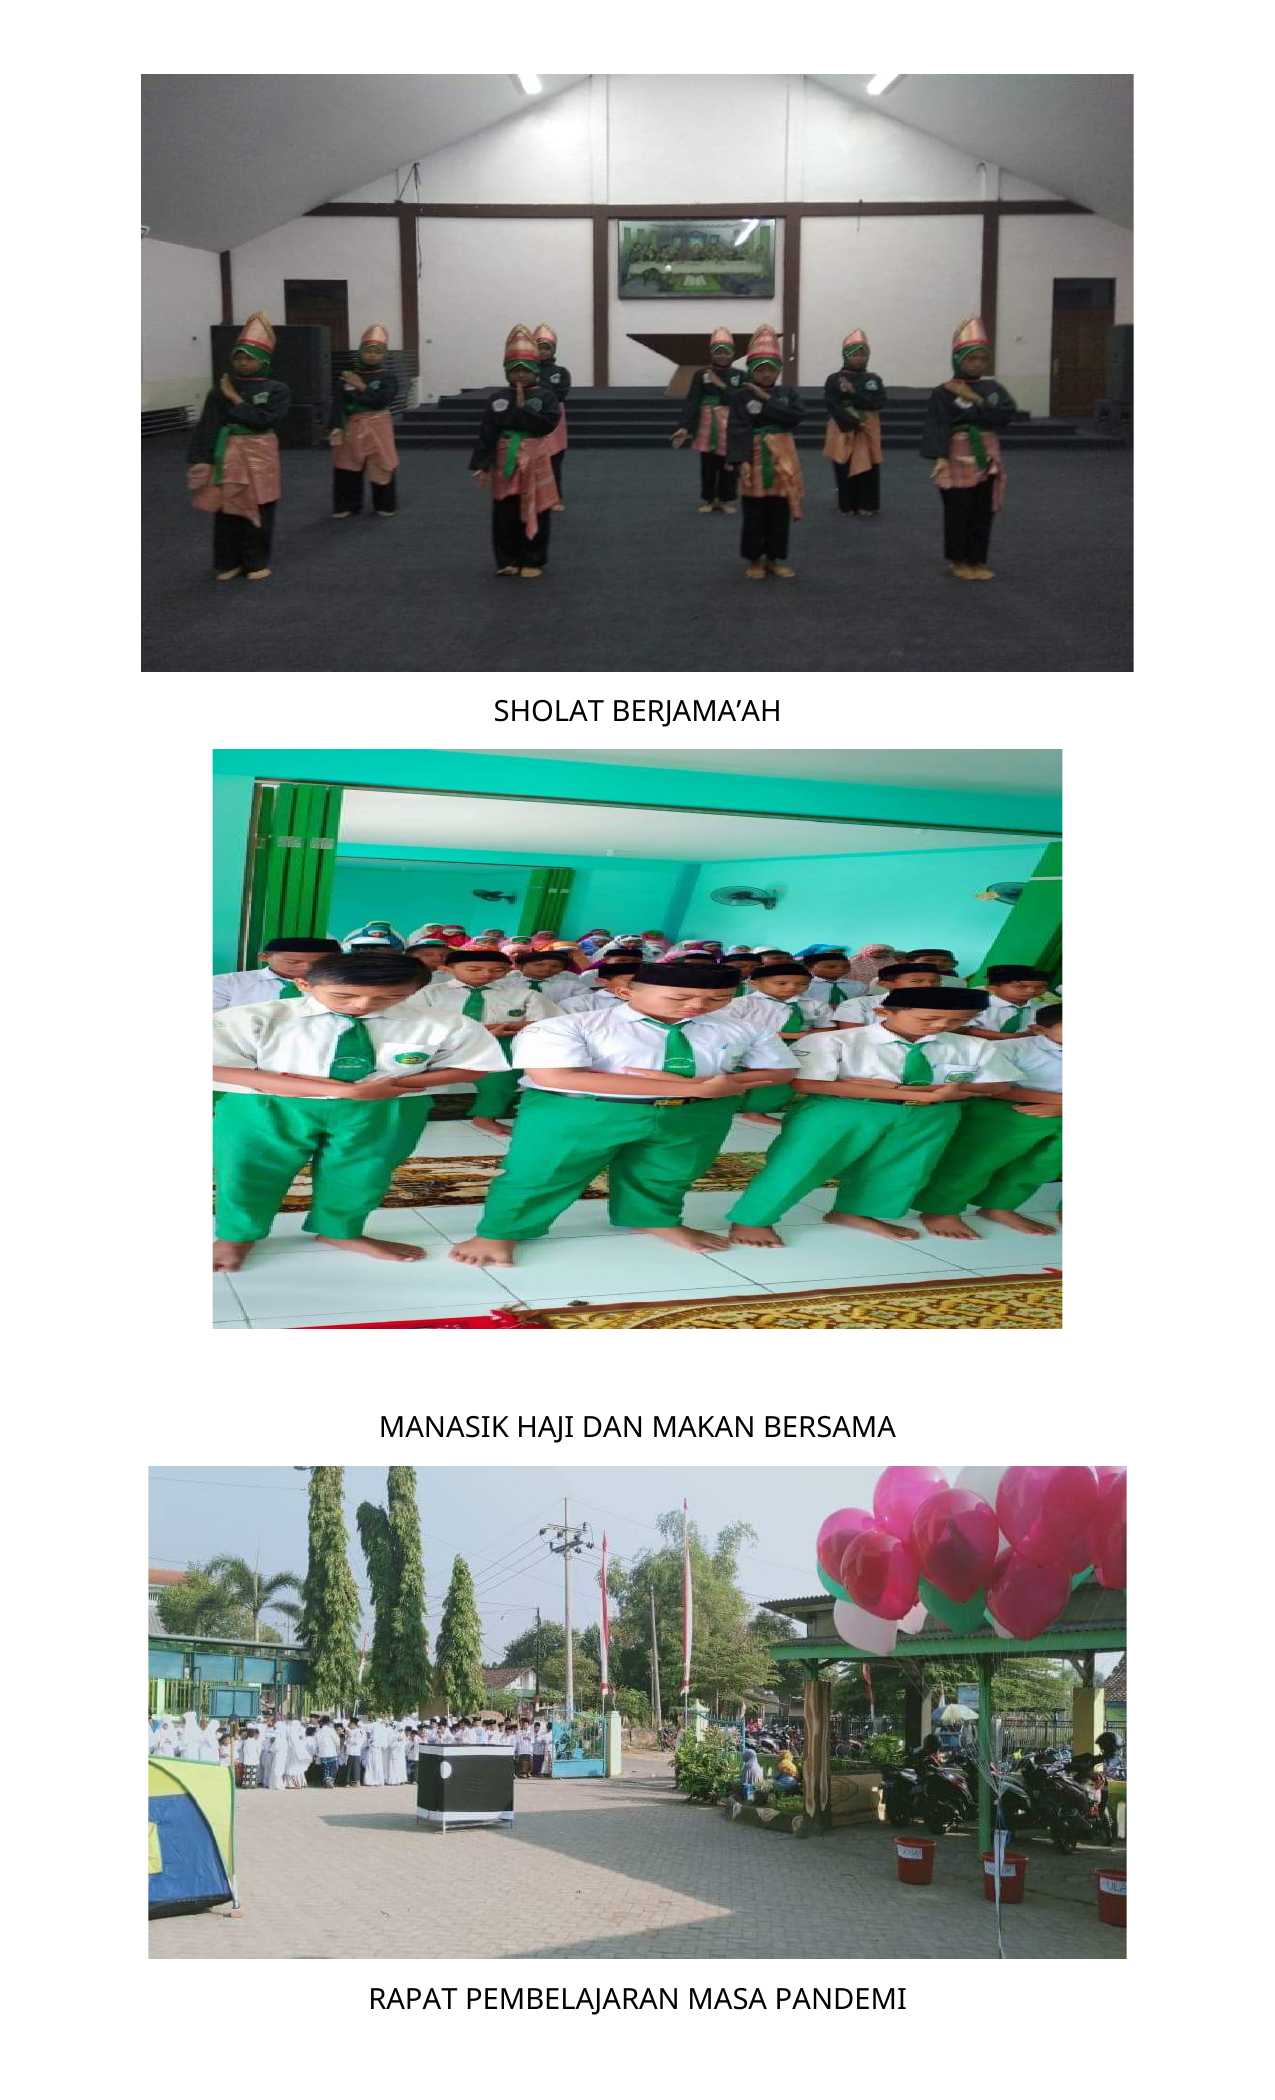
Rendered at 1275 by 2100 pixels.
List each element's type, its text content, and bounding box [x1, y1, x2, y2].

text RAPAT PEMBELAJARAN MASA PANDEMI [75, 1978, 1200, 2018]
picture [212, 749, 1063, 1329]
text MANASIK HAJI DAN MAKAN BERSAMA [75, 1407, 1200, 1446]
picture [141, 74, 1134, 672]
picture [148, 1466, 1127, 1959]
text SHOLAT BERJAMA’AH [75, 690, 1200, 730]
